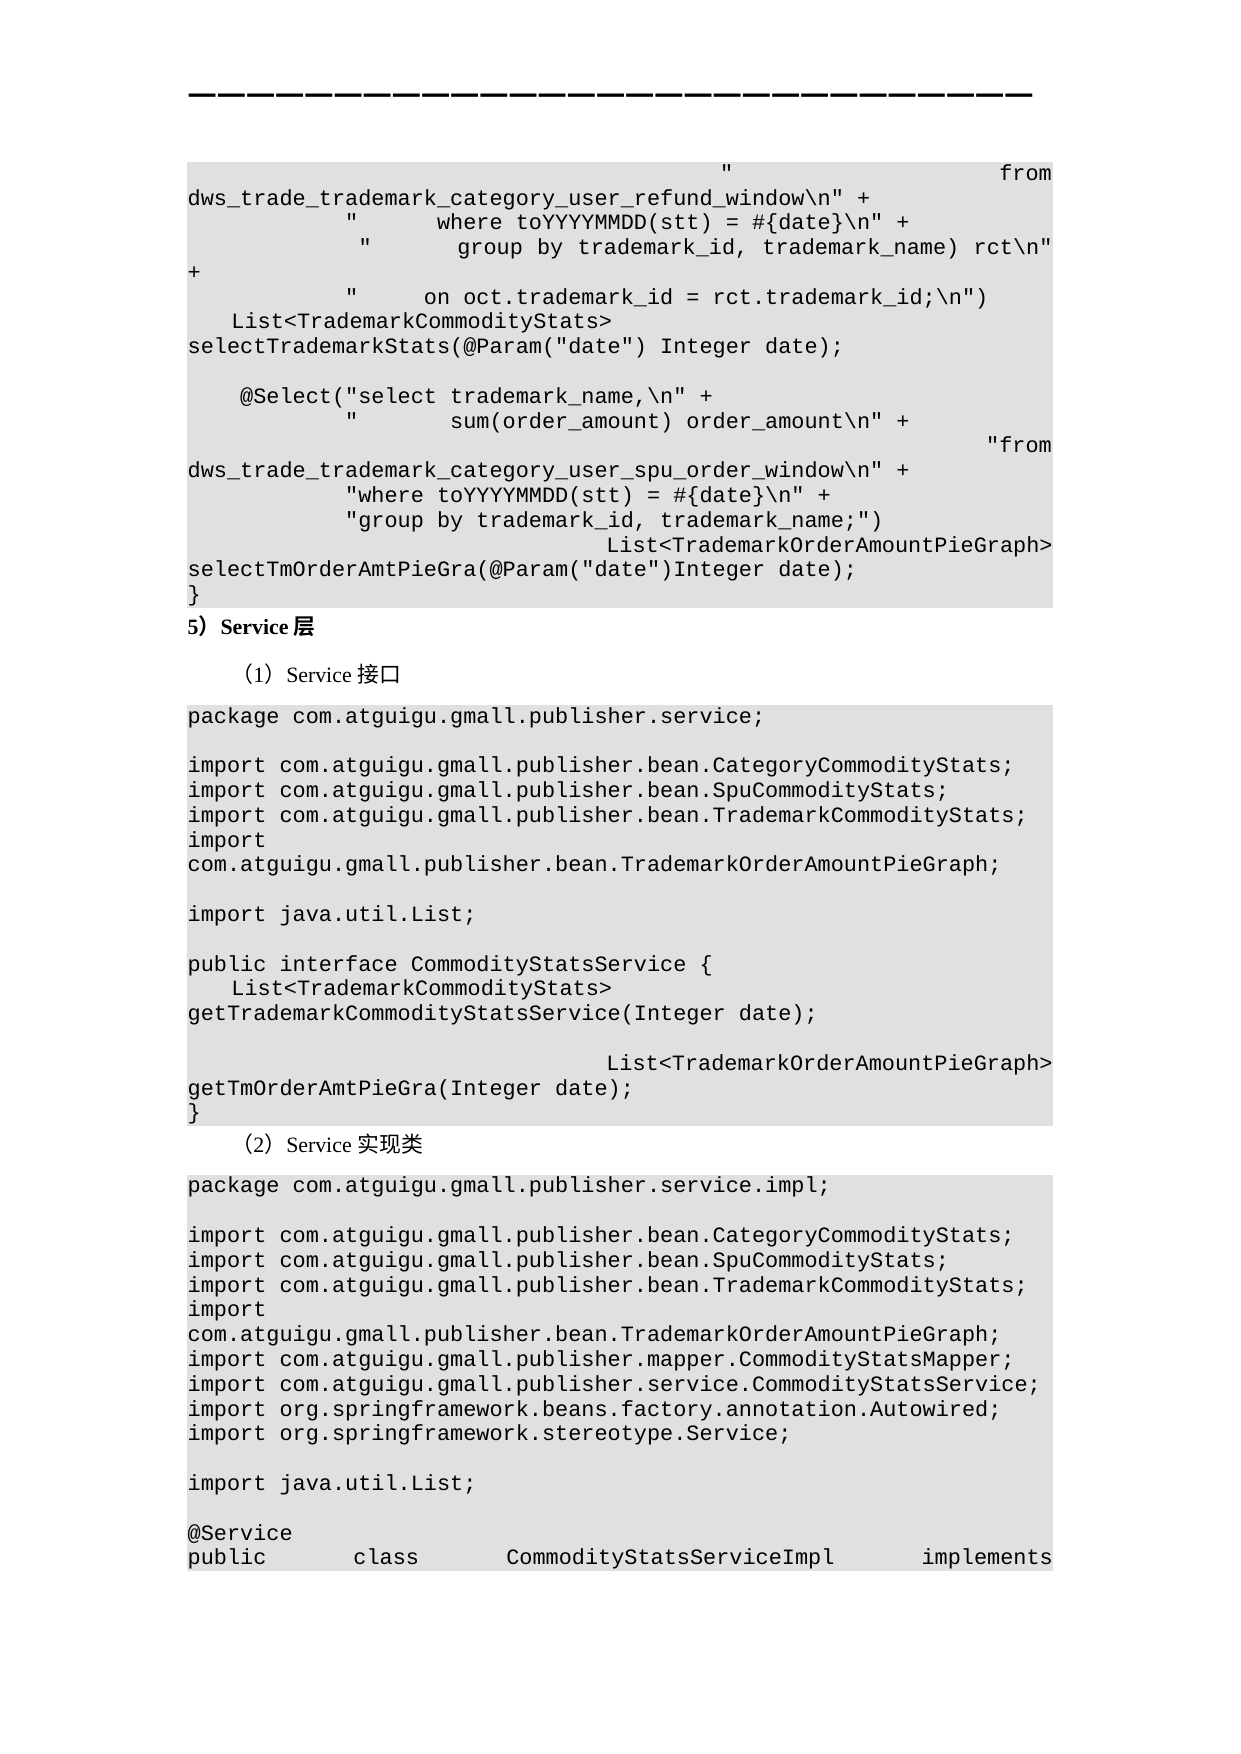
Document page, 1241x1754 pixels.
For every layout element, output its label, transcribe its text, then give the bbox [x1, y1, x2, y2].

text "from dws_trade_trademark_category_user_spu_order_window\n" + [187, 435, 1053, 484]
text " where toYYYYMMDD(stt) = #{date}\n" + [187, 212, 1053, 236]
text import com.atguigu.gmall.publisher.bean.TrademarkCommodityStats; [187, 1274, 1053, 1299]
text List<TrademarkOrderAmountPieGraph> getTmOrderAmtPieGra(Integer date); [187, 1052, 1053, 1102]
text 5）Service 层 [187, 608, 1053, 641]
text import com.atguigu.gmall.publisher.bean.CategoryCommodityStats; [187, 754, 1053, 779]
text " on oct.trademark_id = rct.trademark_id;\n") [187, 286, 1053, 311]
text } [187, 1102, 1053, 1126]
text "where toYYYYMMDD(stt) = #{date}\n" + [187, 484, 1053, 509]
text List<TrademarkCommodityStats> getTrademarkCommodityStatsService(Integer date); [187, 978, 1053, 1027]
text import java.util.List; [187, 903, 1053, 928]
text List<TrademarkCommodityStats> selectTrademarkStats(@Param("date") Integer date); [187, 311, 1053, 360]
text import com.atguigu.gmall.publisher.mapper.CommodityStatsMapper; [187, 1348, 1053, 1373]
text import com.atguigu.gmall.publisher.bean.CategoryCommodityStats; [187, 1224, 1053, 1249]
text List<TrademarkOrderAmountPieGraph> selectTmOrderAmtPieGra(@Param("date")Integer date); [187, 534, 1053, 583]
text import com.atguigu.gmall.publisher.bean.TrademarkOrderAmountPieGraph; [187, 1299, 1053, 1348]
text package com.atguigu.gmall.publisher.service.impl; [187, 1175, 1053, 1199]
text "group by trademark_id, trademark_name;") [187, 509, 1053, 534]
text " sum(order_amount) order_amount\n" + [187, 410, 1053, 435]
text " group by trademark_id, trademark_name) rct\n" + [187, 236, 1053, 286]
text import com.atguigu.gmall.publisher.bean.TrademarkOrderAmountPieGraph; [187, 829, 1053, 878]
text （2）Service 实现类 [187, 1126, 1053, 1159]
text @Service [187, 1522, 1053, 1547]
text import com.atguigu.gmall.publisher.service.CommodityStatsService; [187, 1373, 1053, 1398]
text } [187, 583, 1053, 608]
text import com.atguigu.gmall.publisher.bean.SpuCommodityStats; [187, 779, 1053, 804]
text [187, 1547, 1053, 1571]
text import com.atguigu.gmall.publisher.bean.TrademarkCommodityStats; [187, 804, 1053, 829]
text @Select("select trademark_name,\n" + [187, 385, 1053, 410]
text public interface CommodityStatsService { [187, 953, 1053, 978]
text import java.util.List; [187, 1472, 1053, 1497]
text package com.atguigu.gmall.publisher.service; [187, 705, 1053, 730]
text " from dws_trade_trademark_category_user_refund_window\n" + [187, 162, 1053, 212]
text import com.atguigu.gmall.publisher.bean.SpuCommodityStats; [187, 1249, 1053, 1274]
text import org.springframework.stereotype.Service; [187, 1423, 1053, 1447]
text import org.springframework.beans.factory.annotation.Autowired; [187, 1398, 1053, 1423]
text （1）Service 接口 [187, 657, 1053, 689]
